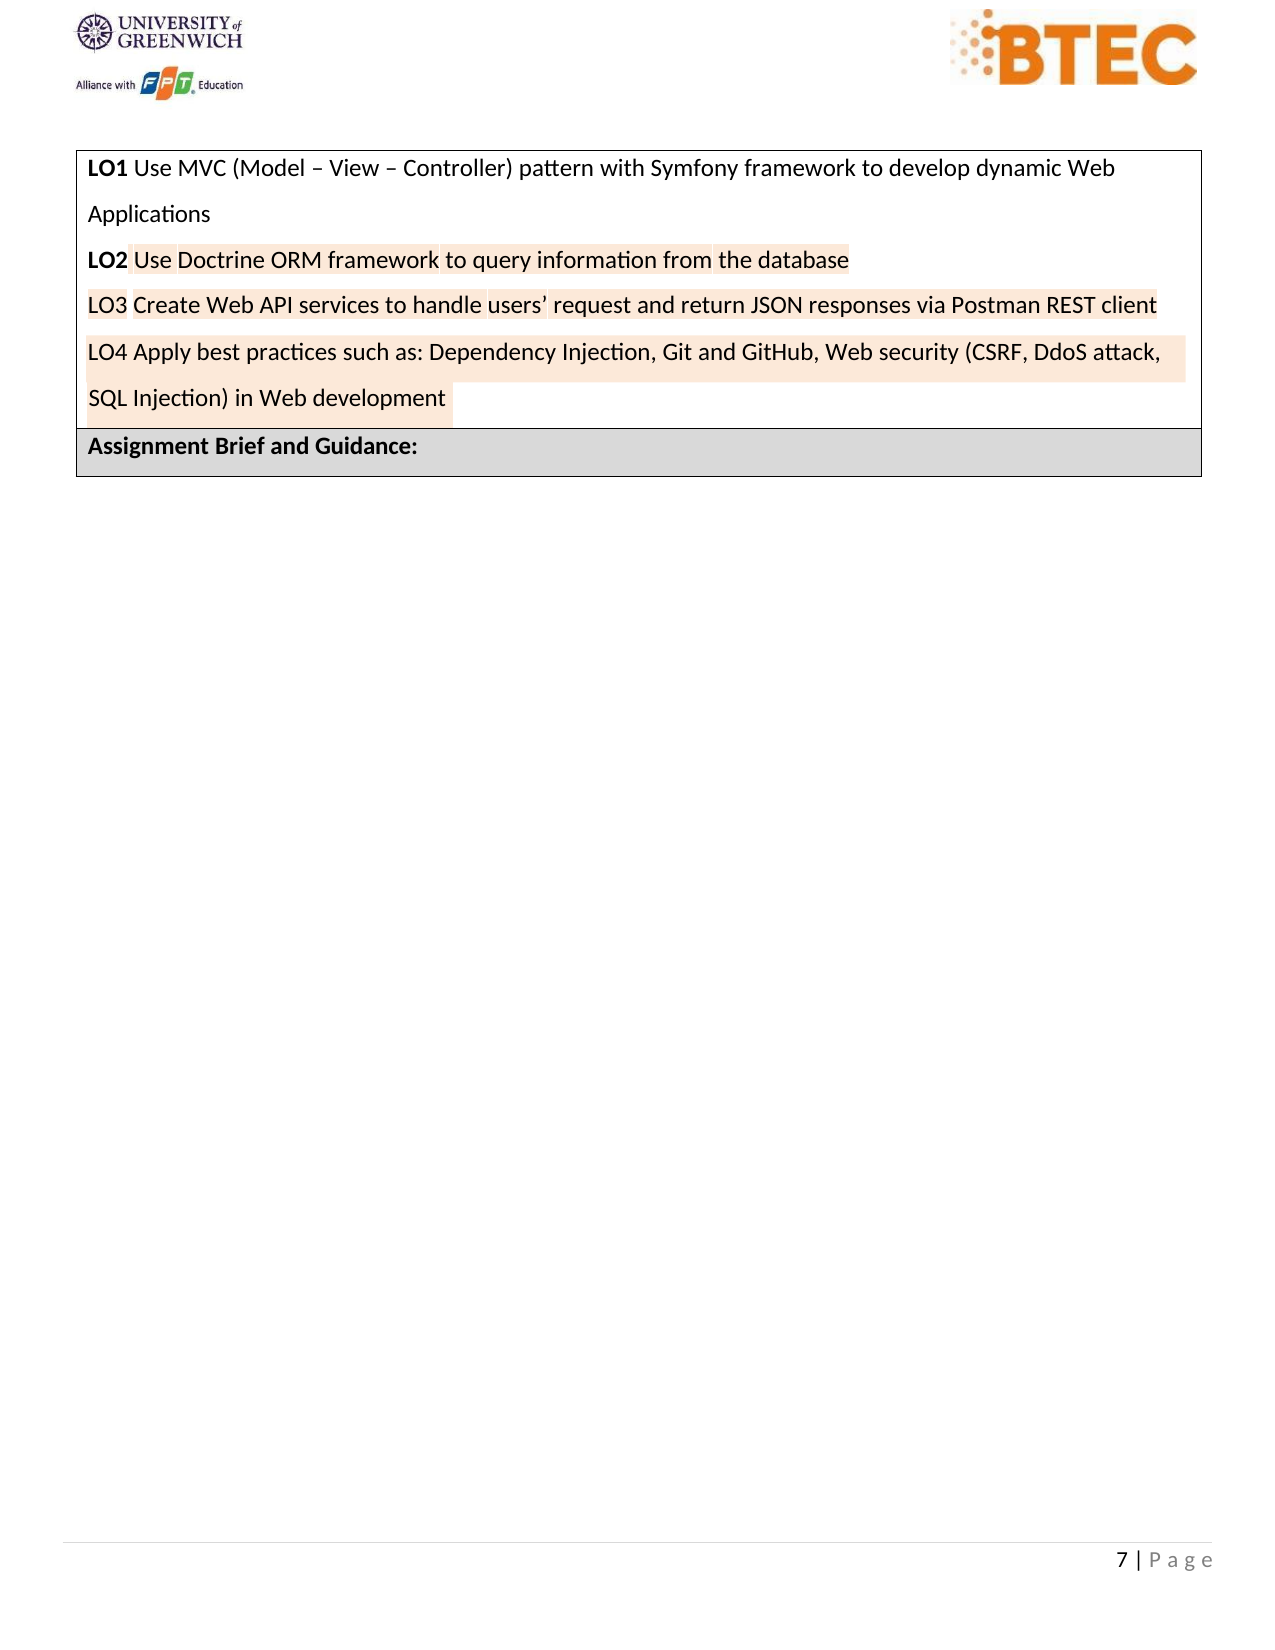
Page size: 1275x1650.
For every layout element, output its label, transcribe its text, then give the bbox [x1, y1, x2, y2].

table_cell [77, 381, 87, 428]
table_header LO1 Use MVC (Model – View – Controller) pattern with Symfony framework to develop dynamic Web Applications LO2 Use Doctrine ORM framework to query information from the database LO3 Create Web API services to handle users’ request and return JSON responses via Postman REST client LO4 Apply best practices such as: Dependency Injection, Git and GitHub, Web security (CSRF, DdoS attack, [77, 151, 1201, 381]
table_cell Assignment Brief and Guidance: [77, 429, 1201, 476]
picture [62, 0, 255, 111]
table_cell [453, 381, 1201, 428]
table_cell SQL Injection) in Web development [87, 381, 453, 428]
picture [950, 9, 1197, 85]
